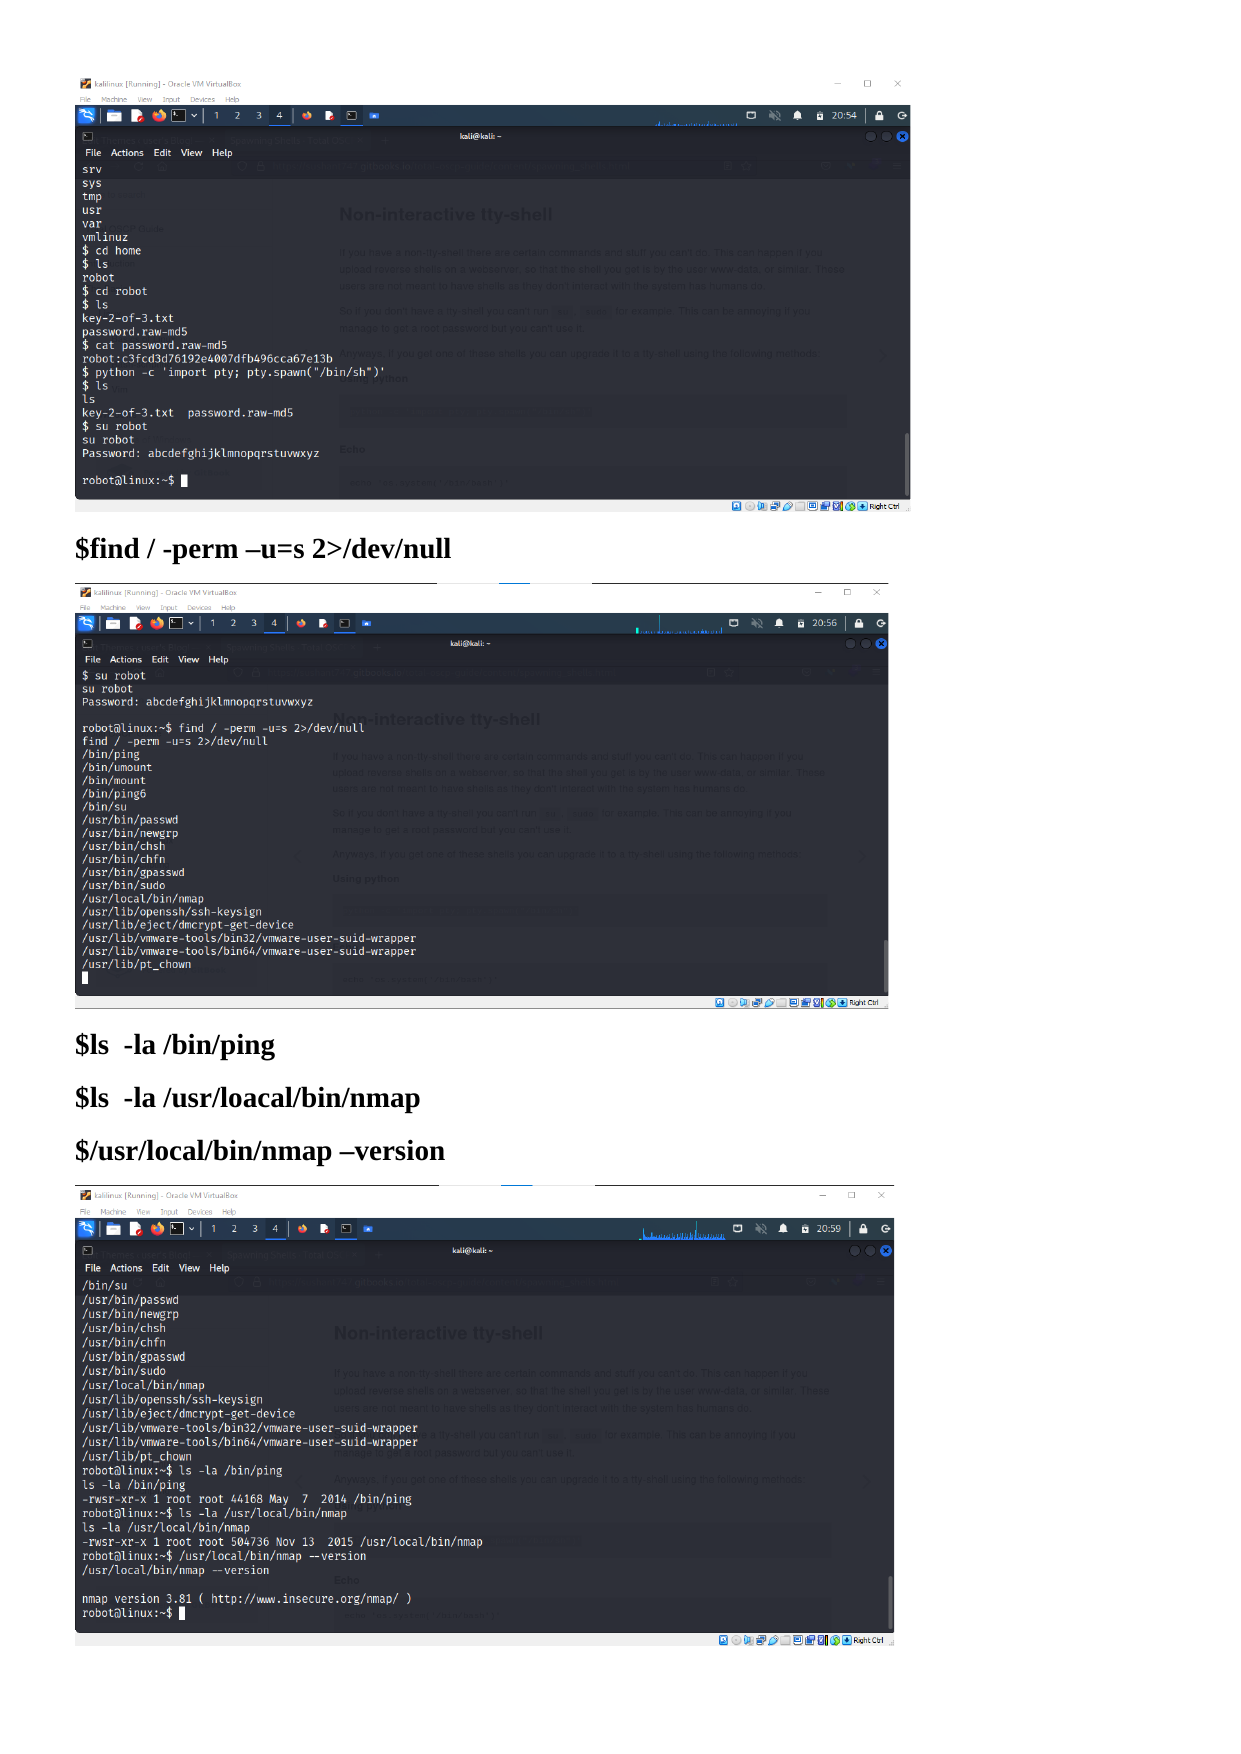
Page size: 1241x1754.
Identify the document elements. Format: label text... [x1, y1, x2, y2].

text $find / -perm –u=s 2>/dev/null [75, 531, 1165, 564]
picture [75, 1185, 895, 1646]
text $/usr/local/bin/nmap –version [75, 1133, 1165, 1166]
text $ls -la /bin/ping [75, 1027, 1165, 1061]
picture [75, 583, 889, 1009]
text $ls -la /usr/loacal/bin/nmap [75, 1080, 1165, 1113]
picture [75, 75, 911, 512]
